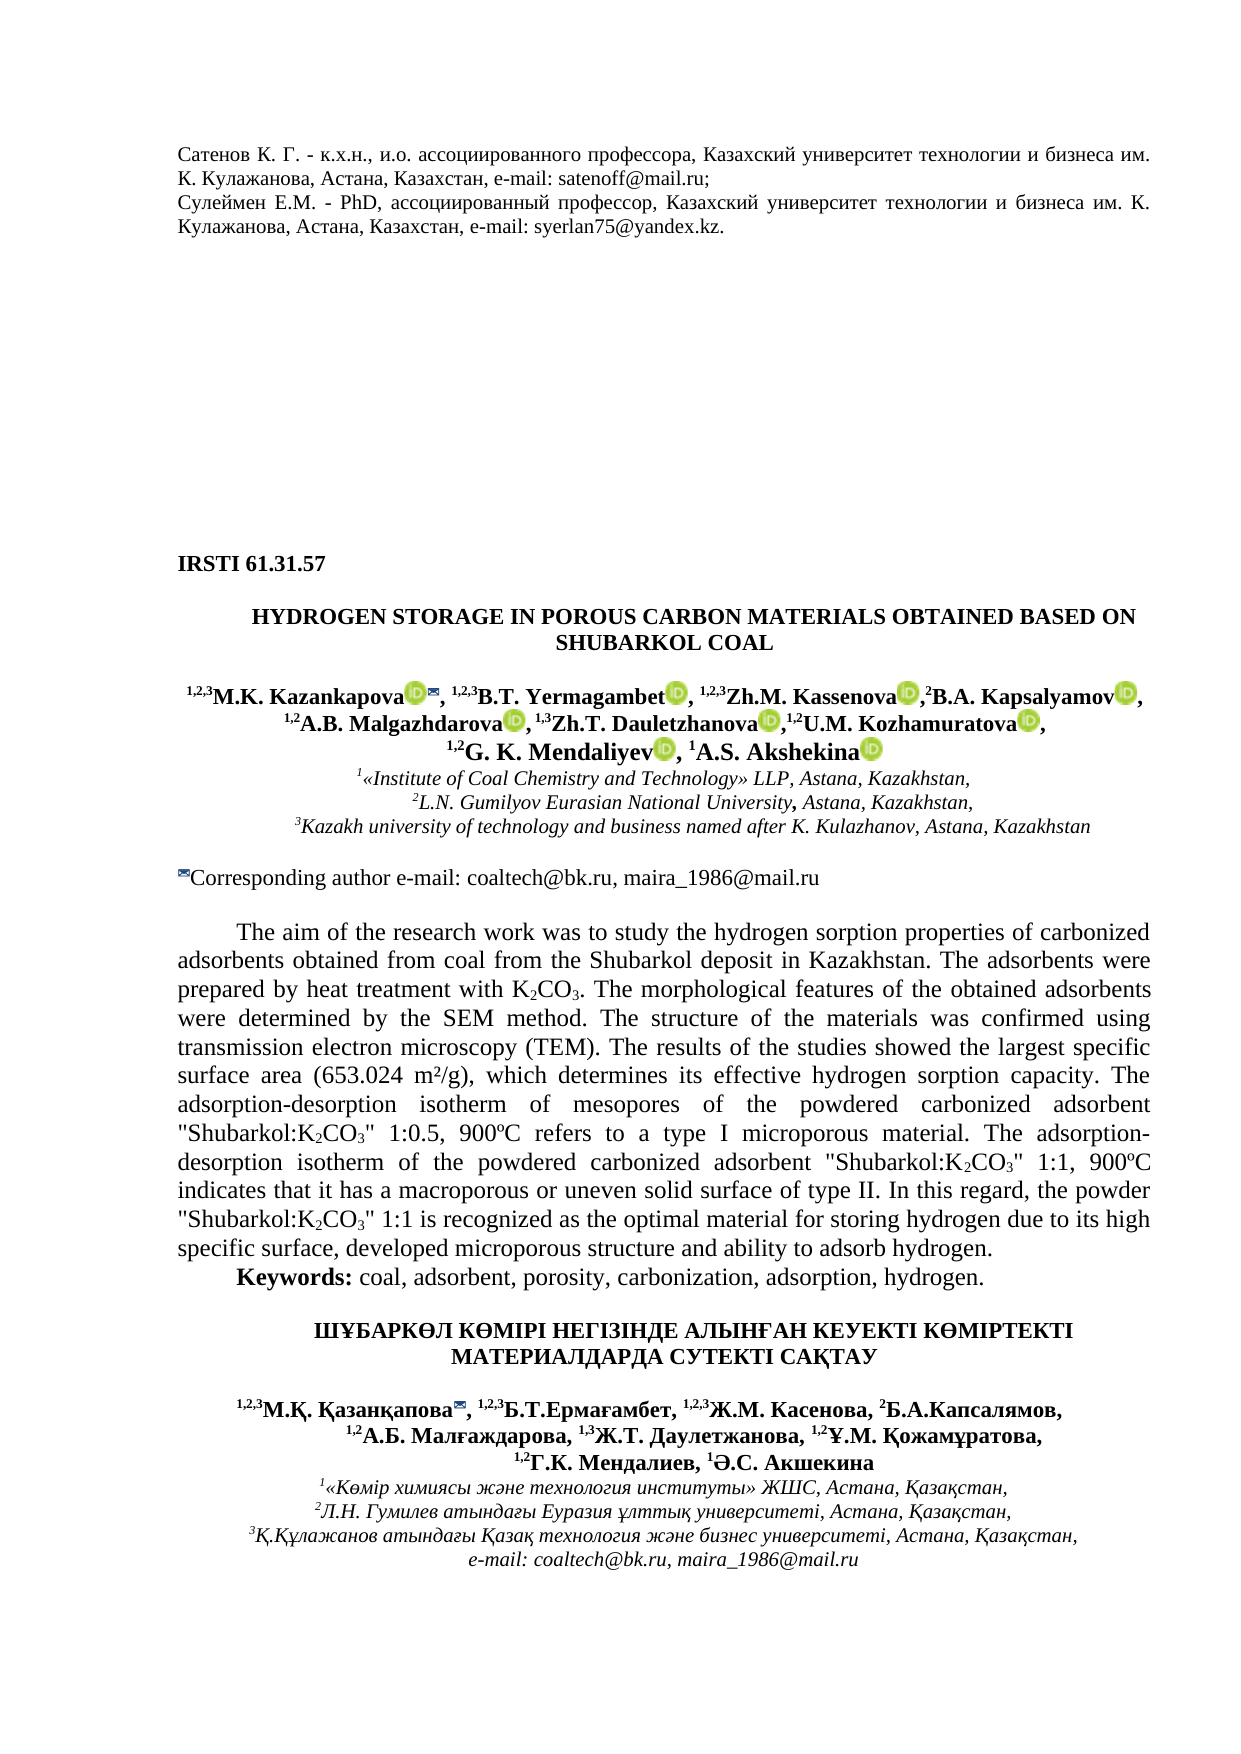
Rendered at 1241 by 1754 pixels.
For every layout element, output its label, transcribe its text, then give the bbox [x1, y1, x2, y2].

text IRSTI 61.31.57 [177, 550, 1152, 576]
text ШҰБАРКӨЛ КӨМІРІ НЕГІЗІНДЕ АЛЫНҒАН КЕУЕКТІ КӨМІРТЕКТІ МАТЕРИАЛДАРДА СУТЕКТІ САҚТАУ [177, 1317, 1152, 1369]
text 3Қ.Құлажанов атындағы Қазақ технология және бизнес университеті, Астана, Қазақстан, [177, 1523, 1152, 1547]
text 3Kazakh university of technology and business named after K. Kulazhanov, Astana, Kazakhstan [177, 814, 1152, 838]
text 2L.N. Gumilyov Eurasian National University, Astana, Kazakhstan, [177, 789, 1152, 814]
picture [503, 709, 526, 732]
text 1,2G. K. Mendaliyev, 1A.S. Akshekina [177, 737, 1152, 766]
text 1,2,3М.Қ. Қазанқапова, 1,2,3Б.Т.Ермағамбет, 1,2,3Ж.M. Касенова, 2Б.А.Капсалямов, [177, 1396, 1152, 1422]
text 1,2А.Б. Малғаждарова, 1,3Ж.Т. Даулетжанова, 1,2Ұ.М. Қожамұратова, [177, 1422, 1152, 1449]
text 1,2Г.К. Мендалиев, 1Ә.С. Акшекина [177, 1449, 1152, 1475]
picture [897, 681, 920, 705]
text 1,2A.B. Malgazhdarova, 1,3Zh.T. Dauletzhanova,1,2U.M. Kozhamuratova, [177, 709, 1152, 737]
text 2Л.Н. Гумилев атындағы Еуразия ұлттық университеті, Астана, Қазақстан, [177, 1499, 1152, 1523]
picture [1017, 709, 1040, 732]
text Corresponding author е-mail: coaltech@bk.ru, maira_1986@mail.ru [177, 864, 1152, 890]
text 1,2,3M.K. Kazankapova, 1,2,3B.T. Yermagambet, 1,2,3Zh.M. Kassenova,2B.A. Kapsalyamov, [177, 682, 1152, 709]
text The aim of the research work was to study the hydrogen sorption properties of carbonized adsorbents obtained from coal from the Shubarkol deposit in Kazakhstan. The adsorbents were prepared by heat treatment with K2CO3. The morphological features of the obtained adsorbents were determined by the SEM method. The structure of the materials was confirmed using transmission electron microscopy (TEM). The results of the studies showed the largest specific surface area (653.024 m²/g), which determines its effective hydrogen sorption capacity. The adsorption-desorption isotherm of mesopores of the powdered carbonized adsorbent "Shubarkol:K2CO3" 1:0.5, 900ºC refers to a type I microporous material. The adsorption-desorption isotherm of the powdered carbonized adsorbent "Shubarkol:K2CO3" 1:1, 900ºC indicates that it has a macroporous or uneven solid surface of type II. In this regard, the powder "Shubarkol:K2CO3" 1:1 is recognized as the optimal material for storing hydrogen due to its high specific surface, developed microporous structure and ability to adsorb hydrogen. [177, 917, 1152, 1262]
picture [653, 737, 676, 761]
text е-mail: coaltech@bk.ru, maira_1986@mail.ru [177, 1547, 1152, 1571]
text 1«Көмір химиясы және технология институты» ЖШС, Астана, Қазақстан, [177, 1475, 1152, 1499]
picture [860, 737, 883, 761]
picture [404, 681, 427, 705]
text Сатенов К. Г. - к.х.н., и.о. ассоциированного профессора, Казахский университет технологии и бизнеса им. К. Кулажанова, Астана, Казахстан, e-mail: satenoff@mail.ru; [177, 142, 1152, 190]
text HYDROGEN STORAGE IN POROUS CARBON MATERIALS OBTAINED BASED ON SHUBARKOL COAL [177, 603, 1152, 655]
text Сулеймен Е.М. - PhD, ассоциированный профессор, Казахский университет технологии и бизнеса им. К. Кулажанова, Астана, Казахстан, e-mail: syerlan75@yandex.kz. [177, 190, 1152, 238]
picture [665, 681, 688, 705]
picture [758, 709, 781, 732]
picture [1114, 681, 1138, 705]
text Keywords: coal, adsorbent, porosity, carbonization, adsorption, hydrogen. [177, 1262, 1152, 1291]
text 1«Institute of Coal Chemistry and Technology» LLP, Astana, Kazakhstan, [177, 766, 1152, 789]
